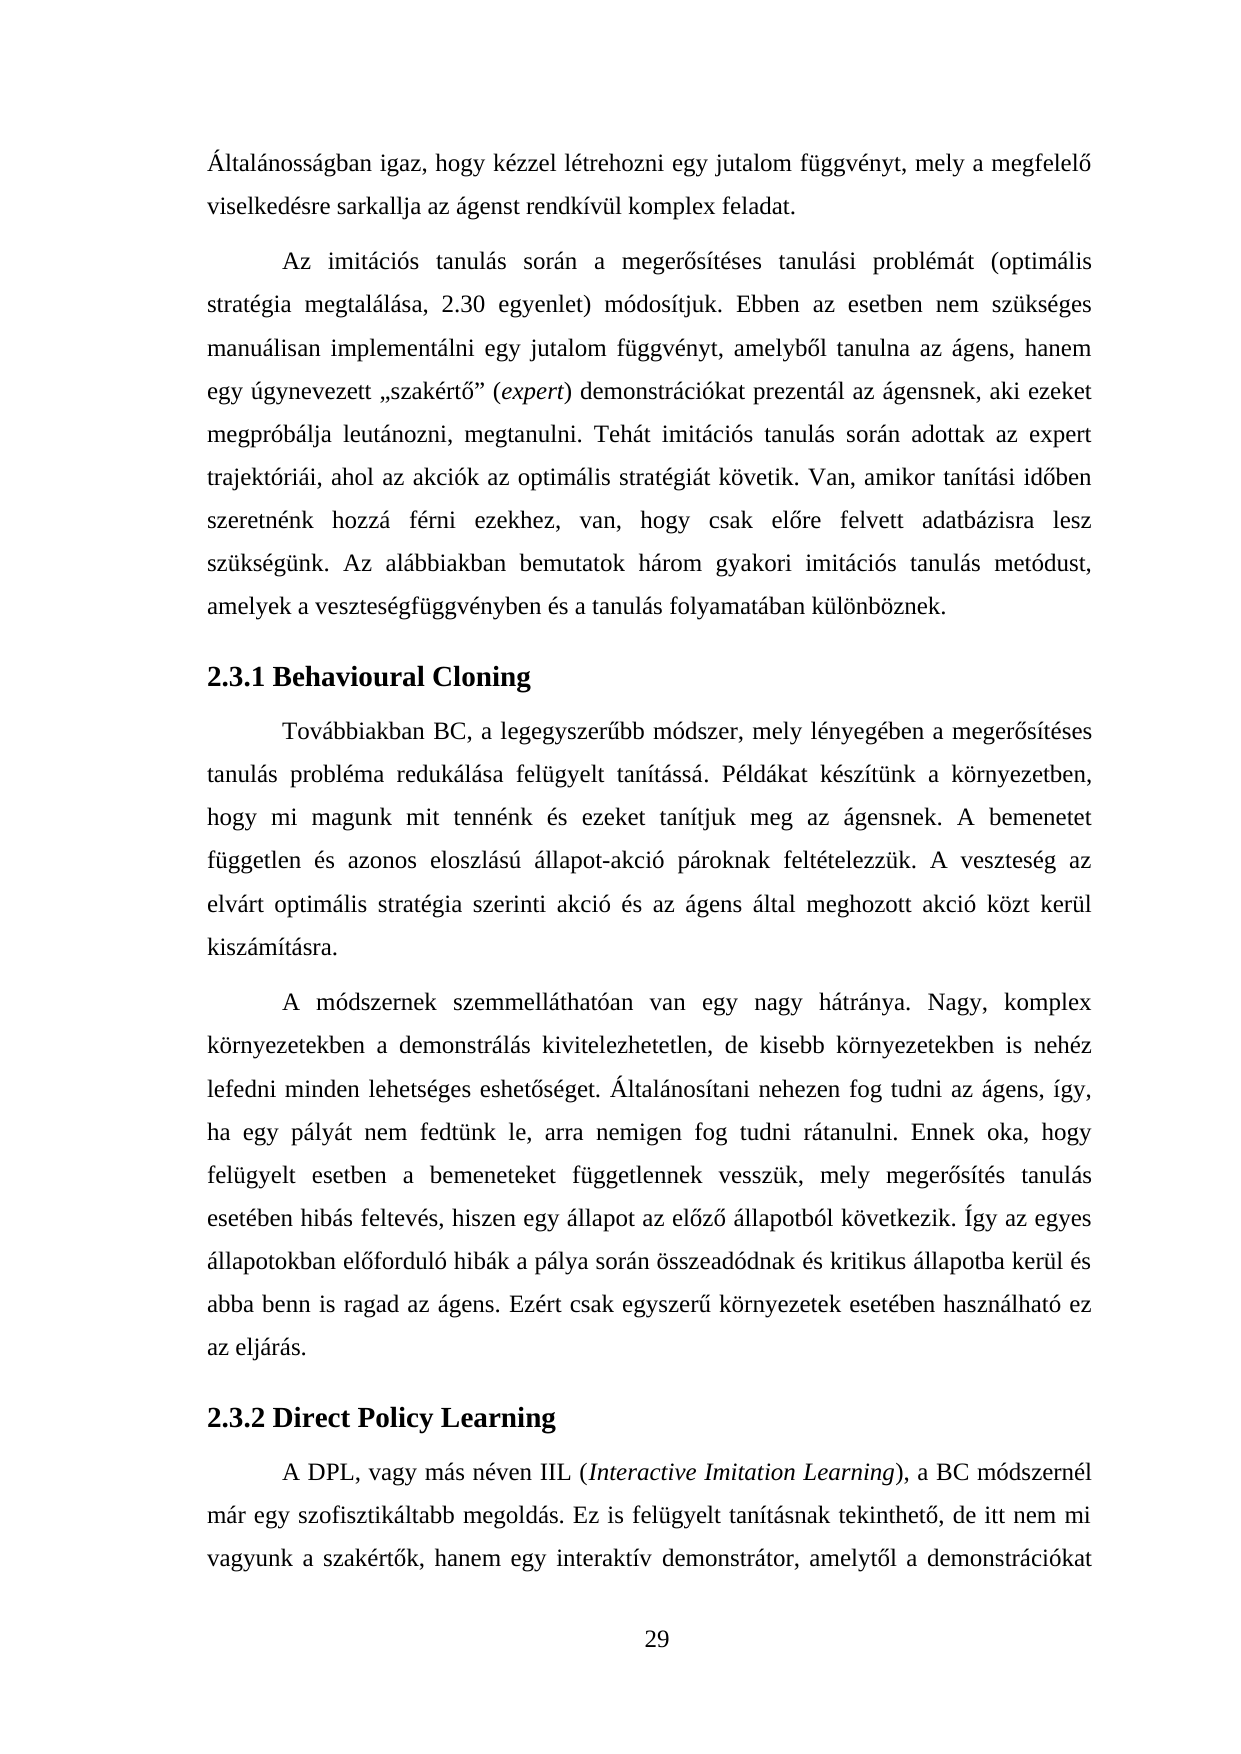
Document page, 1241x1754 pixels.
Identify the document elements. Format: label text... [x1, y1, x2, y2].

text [207, 1457, 1092, 1572]
subtitle Direct Policy Learning [207, 1401, 1092, 1434]
text Az imitációs tanulás során a megerősítéses tanulási problémát (optimális stratégia megtalálása, 2.30 egyenlet) módosítjuk. Ebben az esetben nem szükséges manuálisan implementálni egy jutalom függvényt, amelyből tanulna az ágens, hanem egy úgynevezett „szakértő” (expert) demonstrációkat prezentál az ágensnek, aki ezeket megpróbálja leutánozni, megtanulni. Tehát imitációs tanulás során adottak az expert trajektóriái, ahol az akciók az optimális stratégiát követik. Van, amikor tanítási időben szeretnénk hozzá férni ezekhez, van, hogy csak előre felvett adatbázisra lesz szükségünk. Az alábbiakban bemutatok három gyakori imitációs tanulás metódust, amelyek a veszteségfüggvényben és a tanulás folyamatában különböznek. [207, 246, 1092, 620]
text A módszernek szemmelláthatóan van egy nagy hátránya. Nagy, komplex környezetekben a demonstrálás kivitelezhetetlen, de kisebb környezetekben is nehéz lefedni minden lehetséges eshetőséget. Általánosítani nehezen fog tudni az ágens, így, ha egy pályát nem fedtünk le, arra nemigen fog tudni rátanulni. Ennek oka, hogy felügyelt esetben a bemeneteket függetlennek vesszük, mely megerősítés tanulás esetében hibás feltevés, hiszen egy állapot az előző állapotból következik. Így az egyes állapotokban előforduló hibák a pálya során összeadódnak és kritikus állapotba kerül és abba benn is ragad az ágens. Ezért csak egyszerű környezetek esetében használható ez az eljárás. [207, 987, 1092, 1361]
text Továbbiakban BC, a legegyszerűbb módszer, mely lényegében a megerősítéses tanulás probléma redukálása felügyelt tanítássá. Példákat készítünk a környezetben, hogy mi magunk mit tennénk és ezeket tanítjuk meg az ágensnek. A bemenetet független és azonos eloszlású állapot-akció pároknak feltételezzük. A veszteség az elvárt optimális stratégia szerinti akció és az ágens által meghozott akció közt kerül kiszámításra. [207, 716, 1092, 961]
subtitle Behavioural Cloning [207, 659, 1092, 693]
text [207, 148, 1092, 219]
